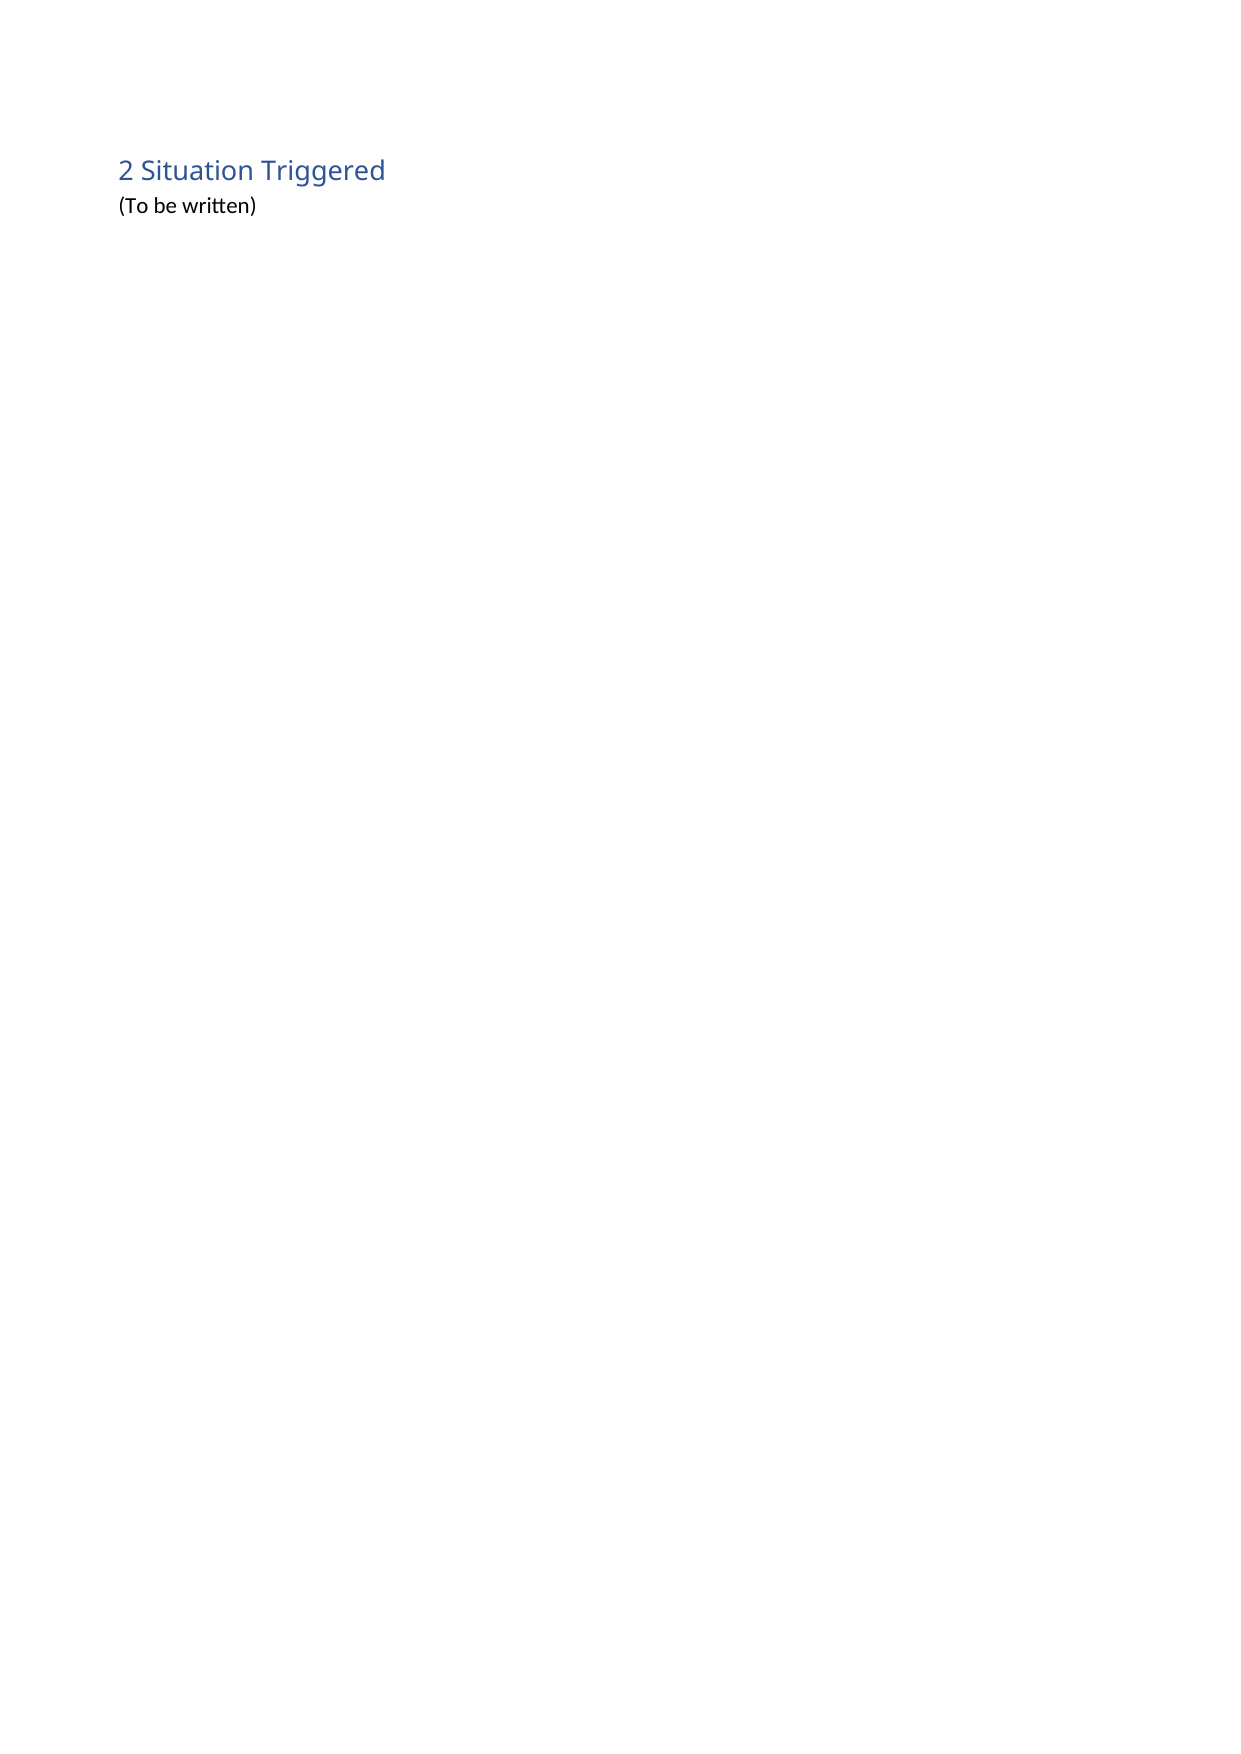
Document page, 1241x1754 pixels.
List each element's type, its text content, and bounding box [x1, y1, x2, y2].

text (To be written) [118, 192, 1122, 219]
subtitle 2 Situation Triggered [118, 152, 1122, 189]
